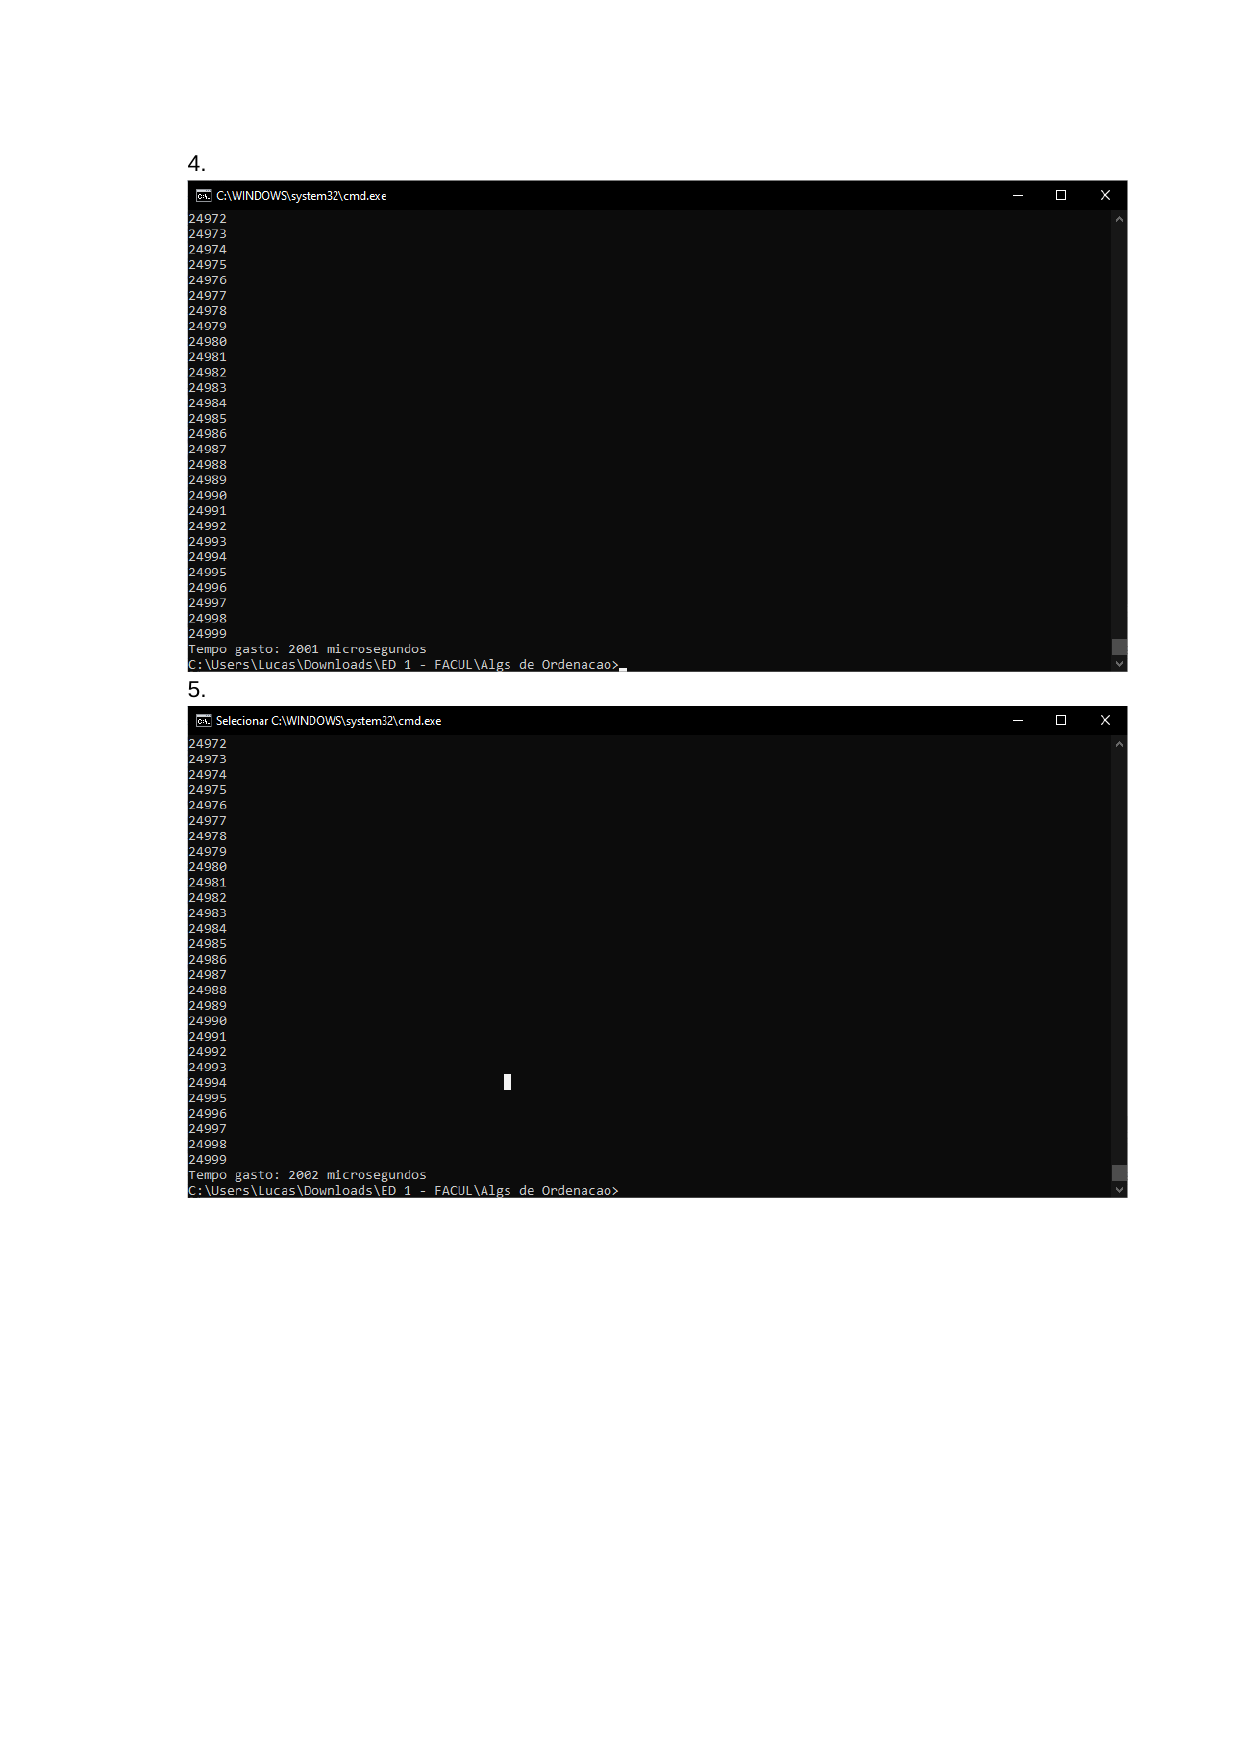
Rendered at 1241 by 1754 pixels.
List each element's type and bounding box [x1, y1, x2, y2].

picture [187, 706, 1128, 1198]
picture [187, 180, 1128, 672]
